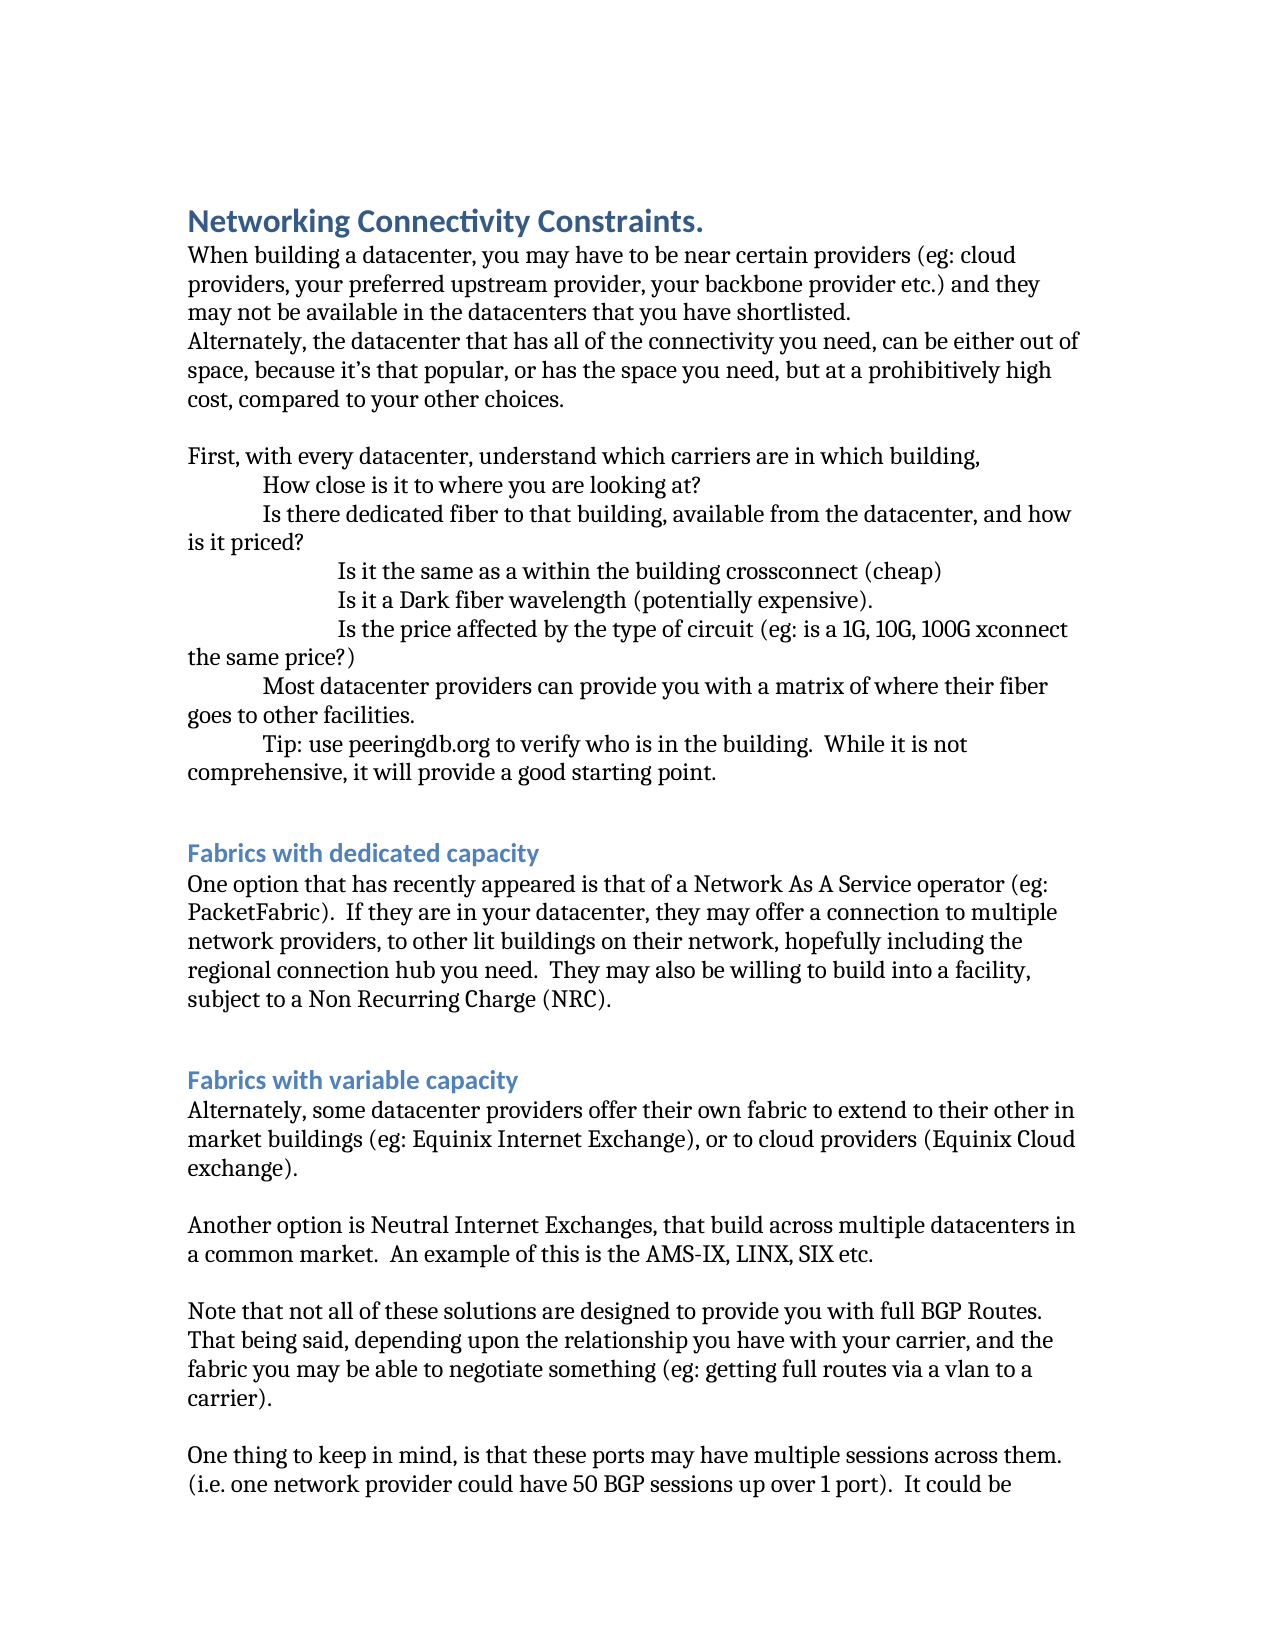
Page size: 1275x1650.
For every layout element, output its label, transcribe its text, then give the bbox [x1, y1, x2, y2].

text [187, 1441, 1087, 1498]
text Is the price affected by the type of circuit (eg: is a 1G, 10G, 100G xconnect the same price?) [187, 614, 1087, 672]
text Most datacenter providers can provide you with a matrix of where their fiber goes to other facilities. [187, 672, 1087, 729]
text Is it the same as a within the building crossconnect (cheap) [187, 557, 1087, 586]
text Is there dedicated fiber to that building, available from the datacenter, and how is it priced? [187, 499, 1087, 557]
subtitle Fabrics with dedicated capacity [187, 837, 1087, 869]
subtitle Fabrics with variable capacity [187, 1063, 1087, 1096]
text When building a datacenter, you may have to be near certain providers (eg: cloud providers, your preferred upstream provider, your backbone provider etc.) and they may not be available in the datacenters that you have shortlisted. [187, 241, 1087, 327]
text Another option is Neutral Internet Exchanges, that build across multiple datacenters in a common market. An example of this is the AMS-IX, LINX, SIX etc. [187, 1211, 1087, 1268]
text Is it a Dark fiber wavelength (potentially expensive). [187, 586, 1087, 614]
text Alternately, the datacenter that has all of the connectivity you need, can be either out of space, because it’s that popular, or has the space you need, but at a prohibitively high cost, compared to your other choices. [187, 327, 1087, 413]
subtitle Networking Connectivity Constraints. [187, 200, 1087, 241]
text Alternately, some datacenter providers offer their own fabric to extend to their other in market buildings (eg: Equinix Internet Exchange), or to cloud providers (Equinix Cloud exchange). [187, 1096, 1087, 1182]
text One option that has recently appeared is that of a Network As A Service operator (eg: PacketFabric). If they are in your datacenter, they may offer a connection to multiple network providers, to other lit buildings on their network, hopefully including the regional connection hub you need. They may also be willing to build into a facility, subject to a Non Recurring Charge (NRC). [187, 869, 1087, 1013]
text How close is it to where you are looking at? [187, 471, 1087, 499]
text First, with every datacenter, understand which carriers are in which building, [187, 442, 1087, 471]
text Tip: use peeringdb.org to verify who is in the building. While it is not comprehensive, it will provide a good starting point. [187, 729, 1087, 787]
text Note that not all of these solutions are designed to provide you with full BGP Routes. That being said, depending upon the relationship you have with your carrier, and the fabric you may be able to negotiate something (eg: getting full routes via a vlan to a carrier). [187, 1297, 1087, 1412]
